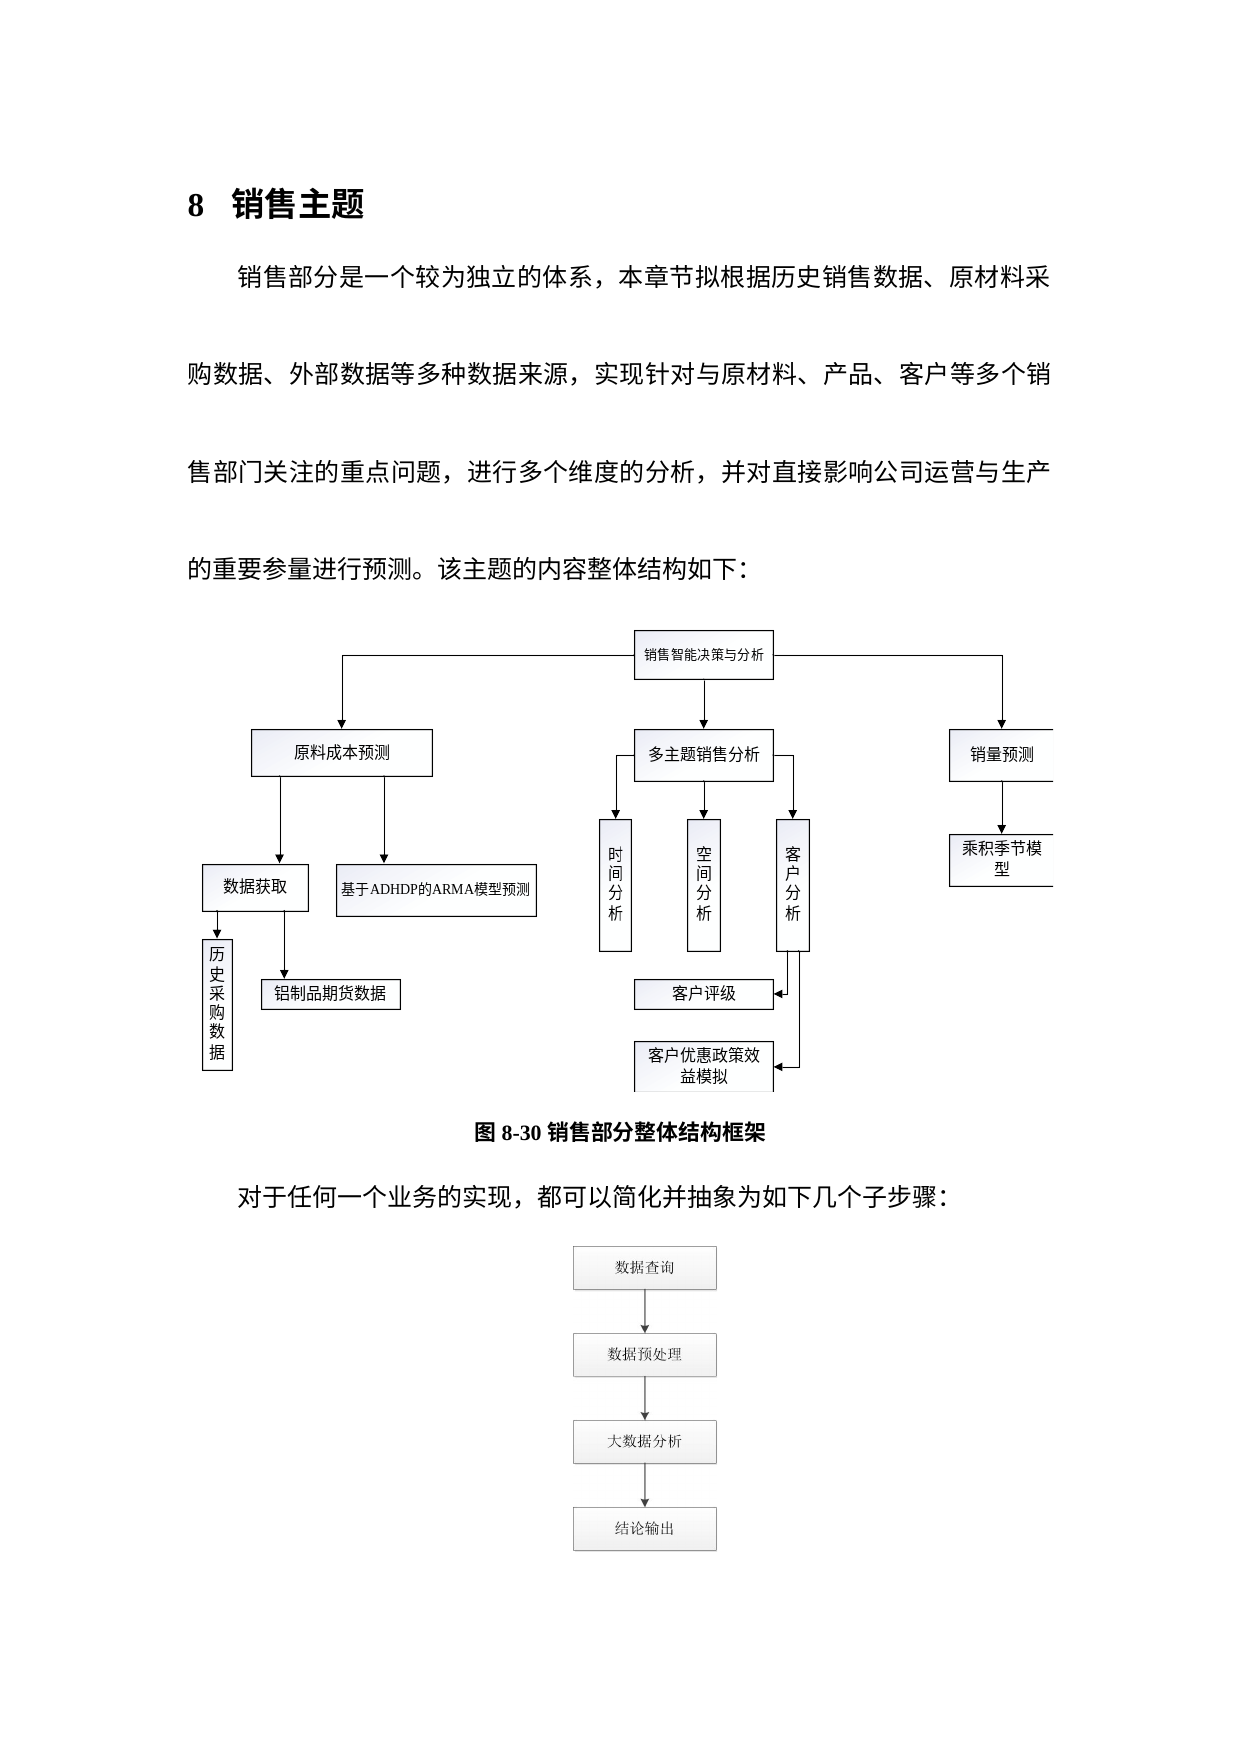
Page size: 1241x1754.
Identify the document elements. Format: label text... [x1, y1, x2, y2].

text 销售部分是一个较为独立的体系，本章节拟根据历史销售数据、原材料采购数据、外部数据等多种数据来源，实现针对与原材料、产品、客户等多个销售部门关注的重点问题，进行多个维度的分析，并对直接影响公司运营与生产的重要参量进行预测。该主题的内容整体结构如下： [187, 243, 1053, 600]
subtitle 销售主题 [187, 178, 1053, 226]
text 对于任何一个业务的实现，都可以简化并抽象为如下几个子步骤： [187, 1163, 1053, 1228]
picture [573, 1246, 718, 1552]
